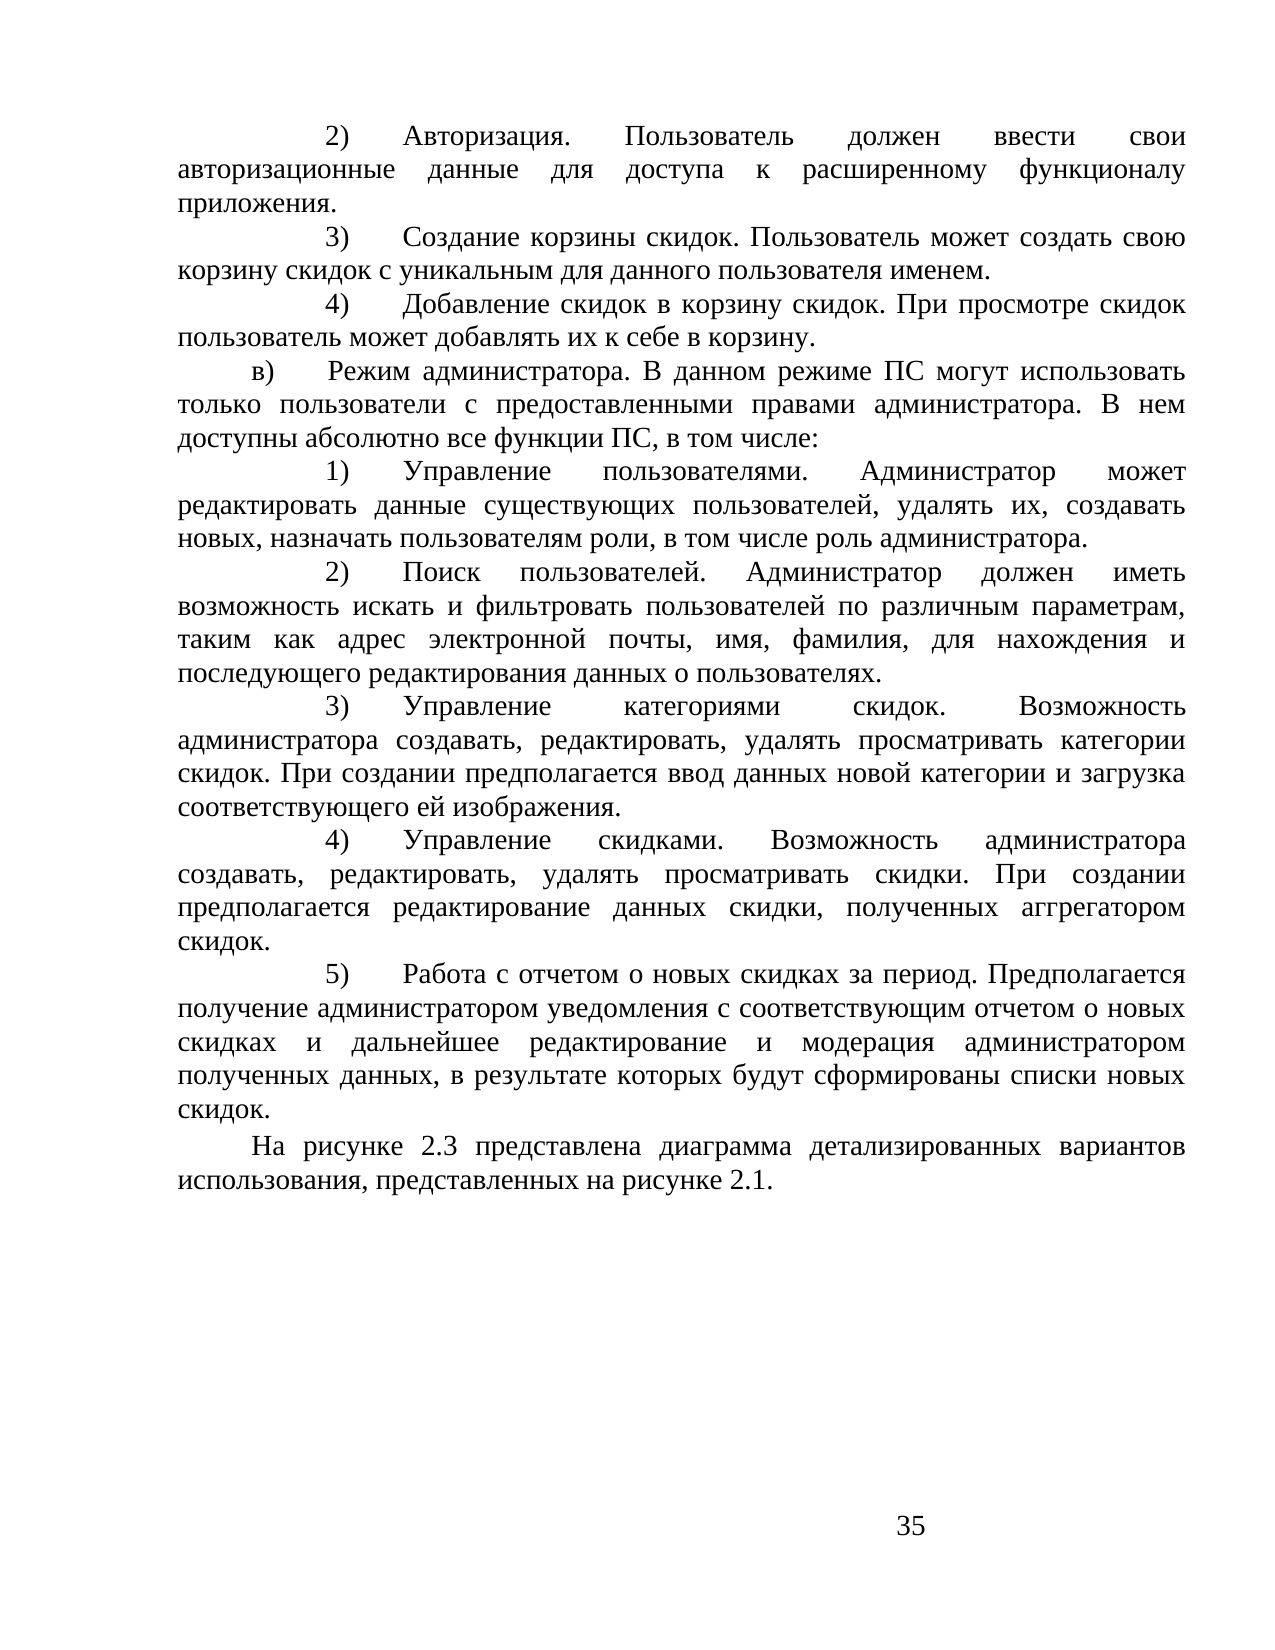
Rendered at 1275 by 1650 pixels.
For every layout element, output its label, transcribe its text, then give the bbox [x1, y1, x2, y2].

list Режим администратора. В данном режиме ПС могут использовать только пользователи с предоставленными правами администратора. В нем доступны абсолютно все функции ПС, в том числе: [177, 353, 1186, 453]
list Работа с отчетом о новых скидках за период. Предполагается получение администратором уведомления с соответствующим отчетом о новых скидках и дальнейшее редактирование и модерация администратором полученных данных, в результате которых будут сформированы списки новых скидок. [177, 957, 1186, 1124]
list Поиск пользователей. Администратор должен иметь возможность искать и фильтровать пользователей по различным параметрам, таким как адрес электронной почты, имя, фамилия, для нахождения и последующего редактирования данных о пользователях. [177, 554, 1186, 688]
list Создание корзины скидок. Пользователь может создать свою корзину скидок с уникальным для данного пользователя именем. [177, 219, 1186, 286]
list Авторизация. Пользователь должен ввести свои авторизационные данные для доступа к расширенному функционалу приложения. [177, 118, 1186, 219]
list Управление пользователями. Администратор может редактировать данные существующих пользователей, удалять их, создавать новых, назначать пользователям роли, в том числе роль администратора. [177, 453, 1186, 554]
list Управление категориями скидок. Возможность администратора создавать, редактировать, удалять просматривать категории скидок. При создании предполагается ввод данных новой категории и загрузка соответствующего ей изображения. [177, 688, 1186, 822]
text На рисунке 2.3 представлена диаграмма детализированных вариантов использования, представленных на рисунке 2.1. [177, 1128, 1186, 1196]
list Добавление скидок в корзину скидок. При просмотре скидок пользователь может добавлять их к себе в корзину. [177, 286, 1186, 353]
list Управление скидками. Возможность администратора создавать, редактировать, удалять просматривать скидки. При создании предполагается редактирование данных скидки, полученных аггрегатором скидок. [177, 822, 1186, 957]
